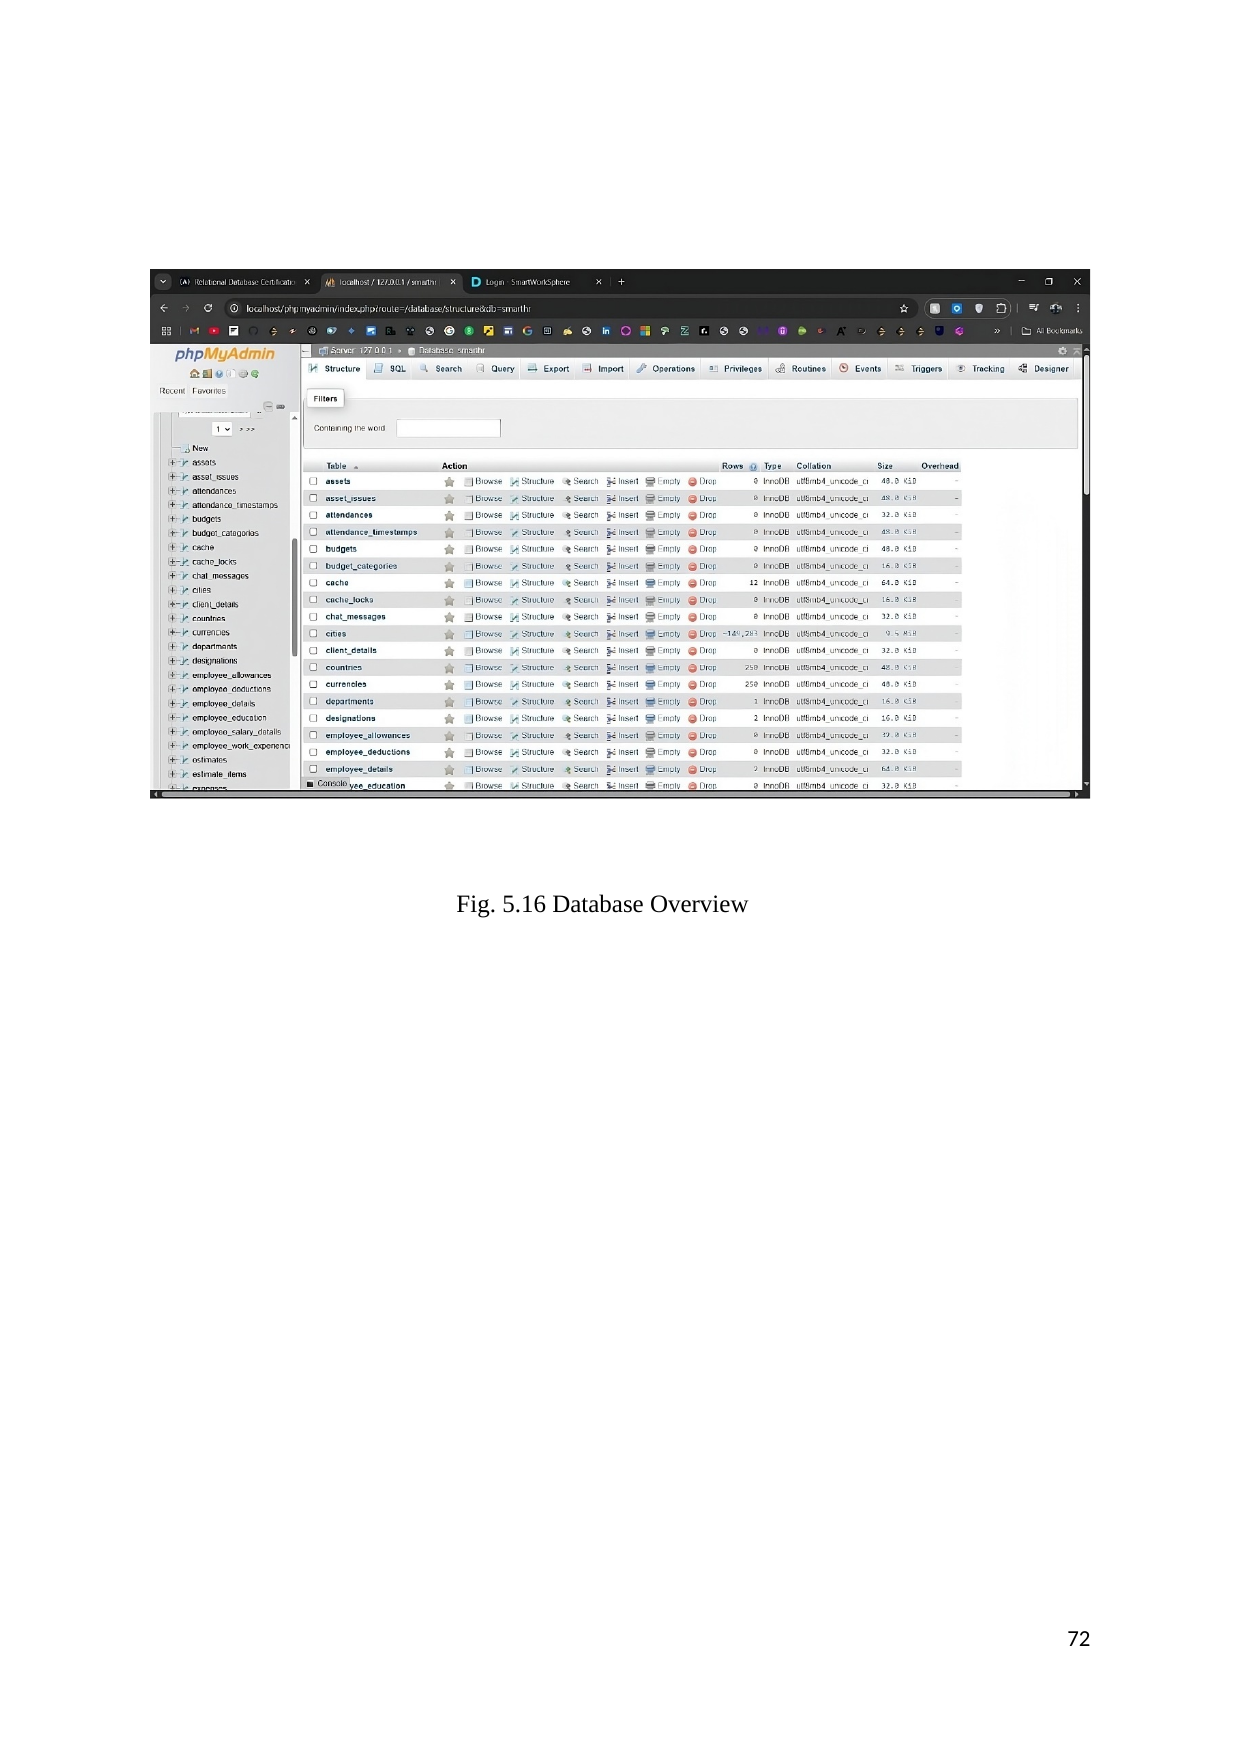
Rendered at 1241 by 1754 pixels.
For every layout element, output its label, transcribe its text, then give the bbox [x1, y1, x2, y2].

text Fig. 5.16 Database Overview [150, 889, 1090, 918]
picture [150, 269, 1091, 799]
